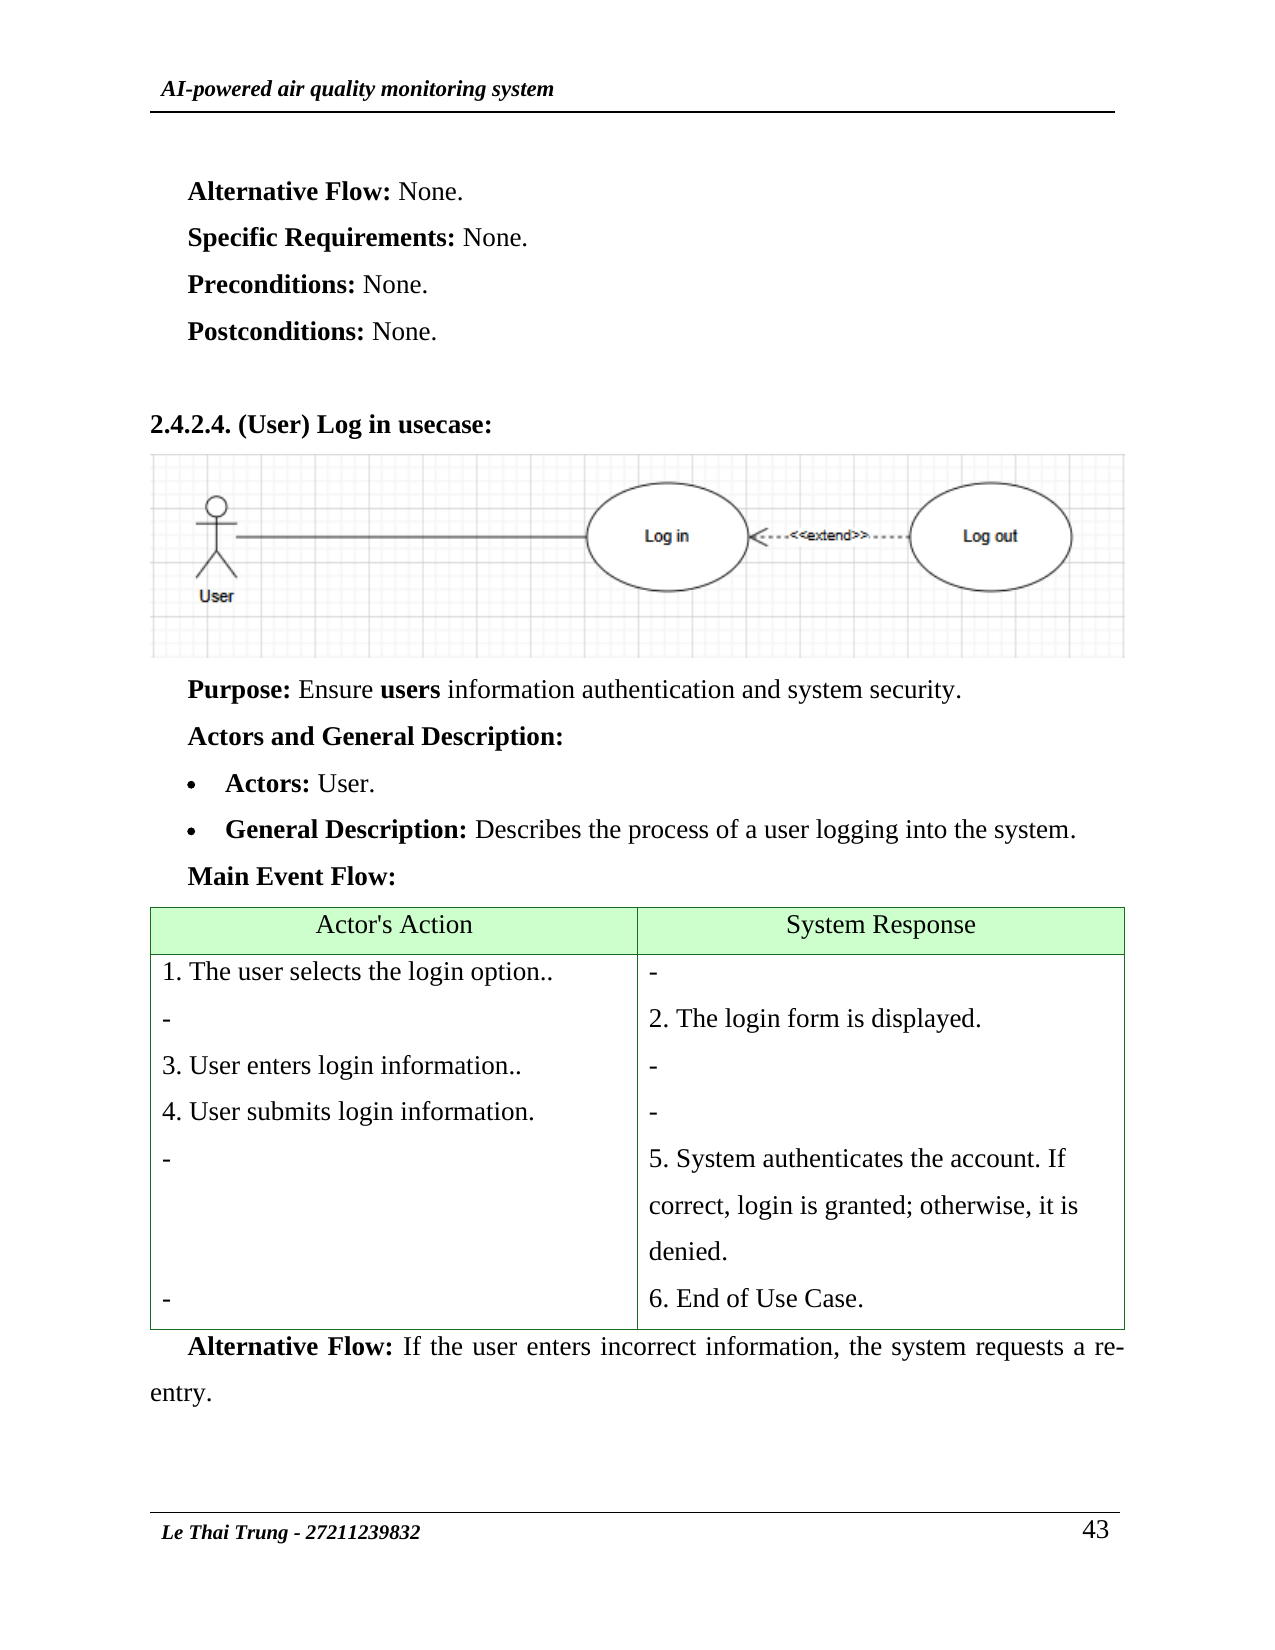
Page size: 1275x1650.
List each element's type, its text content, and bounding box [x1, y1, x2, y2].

text Alternative Flow: If the user enters incorrect information, the system requests a re-entry. [150, 1330, 1125, 1408]
text Purpose: Ensure users information authentication and system security. [150, 673, 1125, 704]
text Main Event Flow: [150, 860, 1125, 891]
table_header Actor's Action [151, 908, 637, 954]
text Alternative Flow: None. [150, 175, 1125, 206]
text Specific Requirements: None. [150, 221, 1125, 253]
list Actors: User. [187, 767, 1125, 798]
table_cell - 2. The login form is displayed. - - 5. System authenticates the account. If correct, login is granted; otherwise, it is denied. 6. End of Use Case. [638, 955, 1124, 1329]
text Postconditions: None. [150, 315, 1125, 346]
text Actors and General Description: [150, 720, 1125, 751]
picture [150, 454, 1125, 658]
list General Description: Describes the process of a user logging into the system. [187, 813, 1125, 844]
text 2.4.2.4. (User) Log in usecase: [150, 408, 1125, 439]
table_header System Response [638, 908, 1124, 954]
text Preconditions: None. [150, 268, 1125, 299]
table_cell 1. The user selects the login option.. - 3. User enters login information.. 4. User submits login information. - - [151, 955, 637, 1329]
